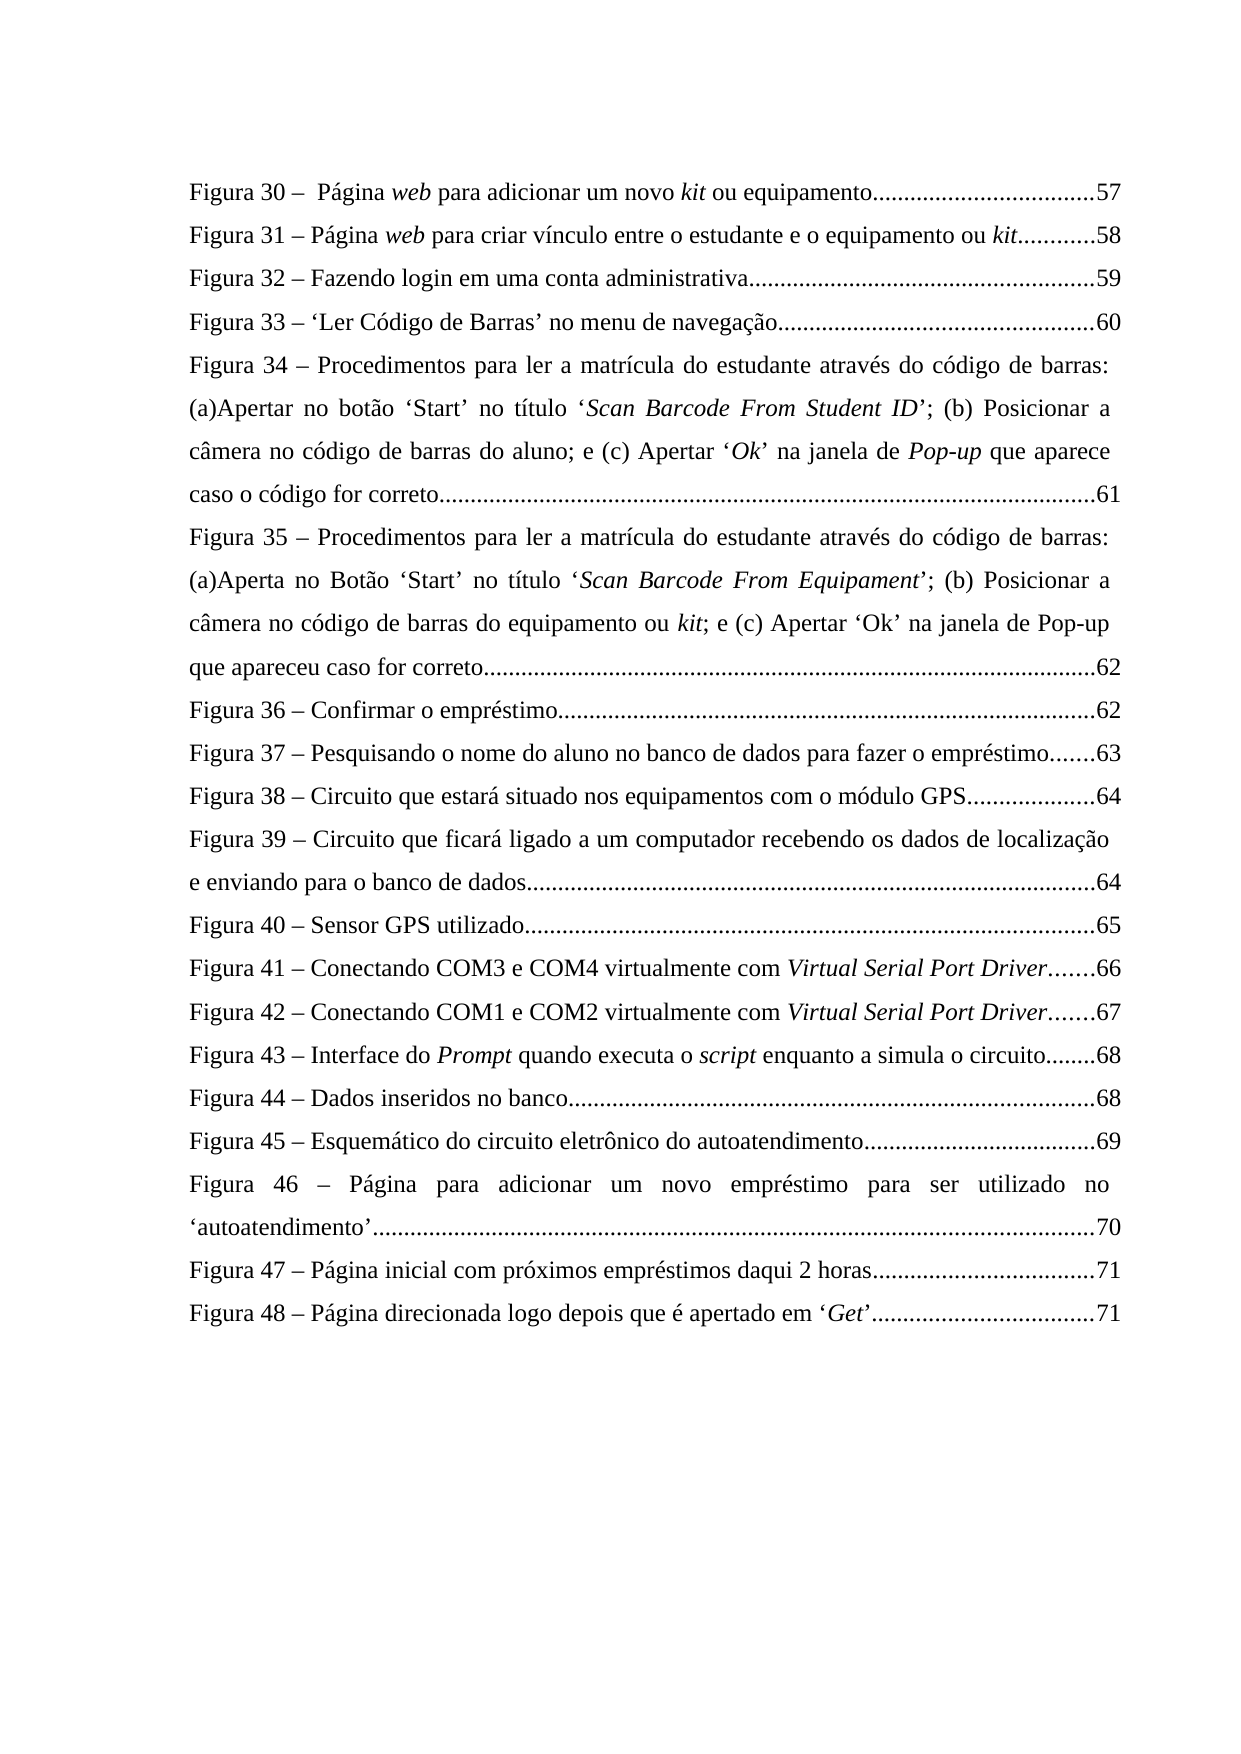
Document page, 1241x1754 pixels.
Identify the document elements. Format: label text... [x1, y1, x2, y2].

text Figura 31 – Página web para criar vínculo entre o estudante e o equipamento ou kit 58 [189, 220, 1110, 249]
text Figura 30 – Página web para adicionar um novo kit ou equipamento 57 [189, 177, 1110, 206]
text Figura 32 – Fazendo login em uma conta administrativa 59 [189, 263, 1110, 292]
text Figura 46 – Página para adicionar um novo empréstimo para ser utilizado no ‘autoatendimento’ 70 [189, 1169, 1110, 1241]
text Figura 43 – Interface do Prompt quando executa o script enquanto a simula o circuito 68 [189, 1040, 1110, 1068]
text Figura 40 – Sensor GPS utilizado 65 [189, 910, 1110, 939]
text Figura 48 – Página direcionada logo depois que é apertado em ‘Get’ 71 [189, 1298, 1110, 1327]
text Figura 33 – ‘Ler Código de Barras’ no menu de navegação 60 [189, 307, 1110, 335]
text Figura 34 – Procedimentos para ler a matrícula do estudante através do código de barras: (a)Apertar no botão ‘Start’ no título ‘Scan Barcode From Student ID’; (b) Posicionar a câmera no código de barras do aluno; e (c) Apertar ‘Ok’ na janela de Pop-up que aparece caso o código for correto. 61 [189, 350, 1110, 508]
text Figura 47 – Página inicial com próximos empréstimos daqui 2 horas 71 [189, 1255, 1110, 1284]
text Figura 37 – Pesquisando o nome do aluno no banco de dados para fazer o empréstimo 63 [189, 738, 1110, 767]
text Figura 45 – Esquemático do circuito eletrônico do autoatendimento 69 [189, 1126, 1110, 1155]
text Figura 41 – Conectando COM3 e COM4 virtualmente com Virtual Serial Port Driver 66 [189, 953, 1110, 982]
text Figura 42 – Conectando COM1 e COM2 virtualmente com Virtual Serial Port Driver 67 [189, 997, 1110, 1025]
text Figura 36 – Confirmar o empréstimo 62 [189, 695, 1110, 723]
text Figura 38 – Circuito que estará situado nos equipamentos com o módulo GPS 64 [189, 781, 1110, 810]
text Figura 39 – Circuito que ficará ligado a um computador recebendo os dados de localização e enviando para o banco de dados 64 [189, 824, 1110, 896]
text Figura 35 – Procedimentos para ler a matrícula do estudante através do código de barras: (a)Aperta no Botão ‘Start’ no título ‘Scan Barcode From Equipament’; (b) Posicionar a câmera no código de barras do equipamento ou kit; e (c) Apertar ‘Ok’ na janela de Pop-up que apareceu caso for correto 62 [189, 522, 1110, 680]
text Figura 44 – Dados inseridos no banco 68 [189, 1083, 1110, 1112]
